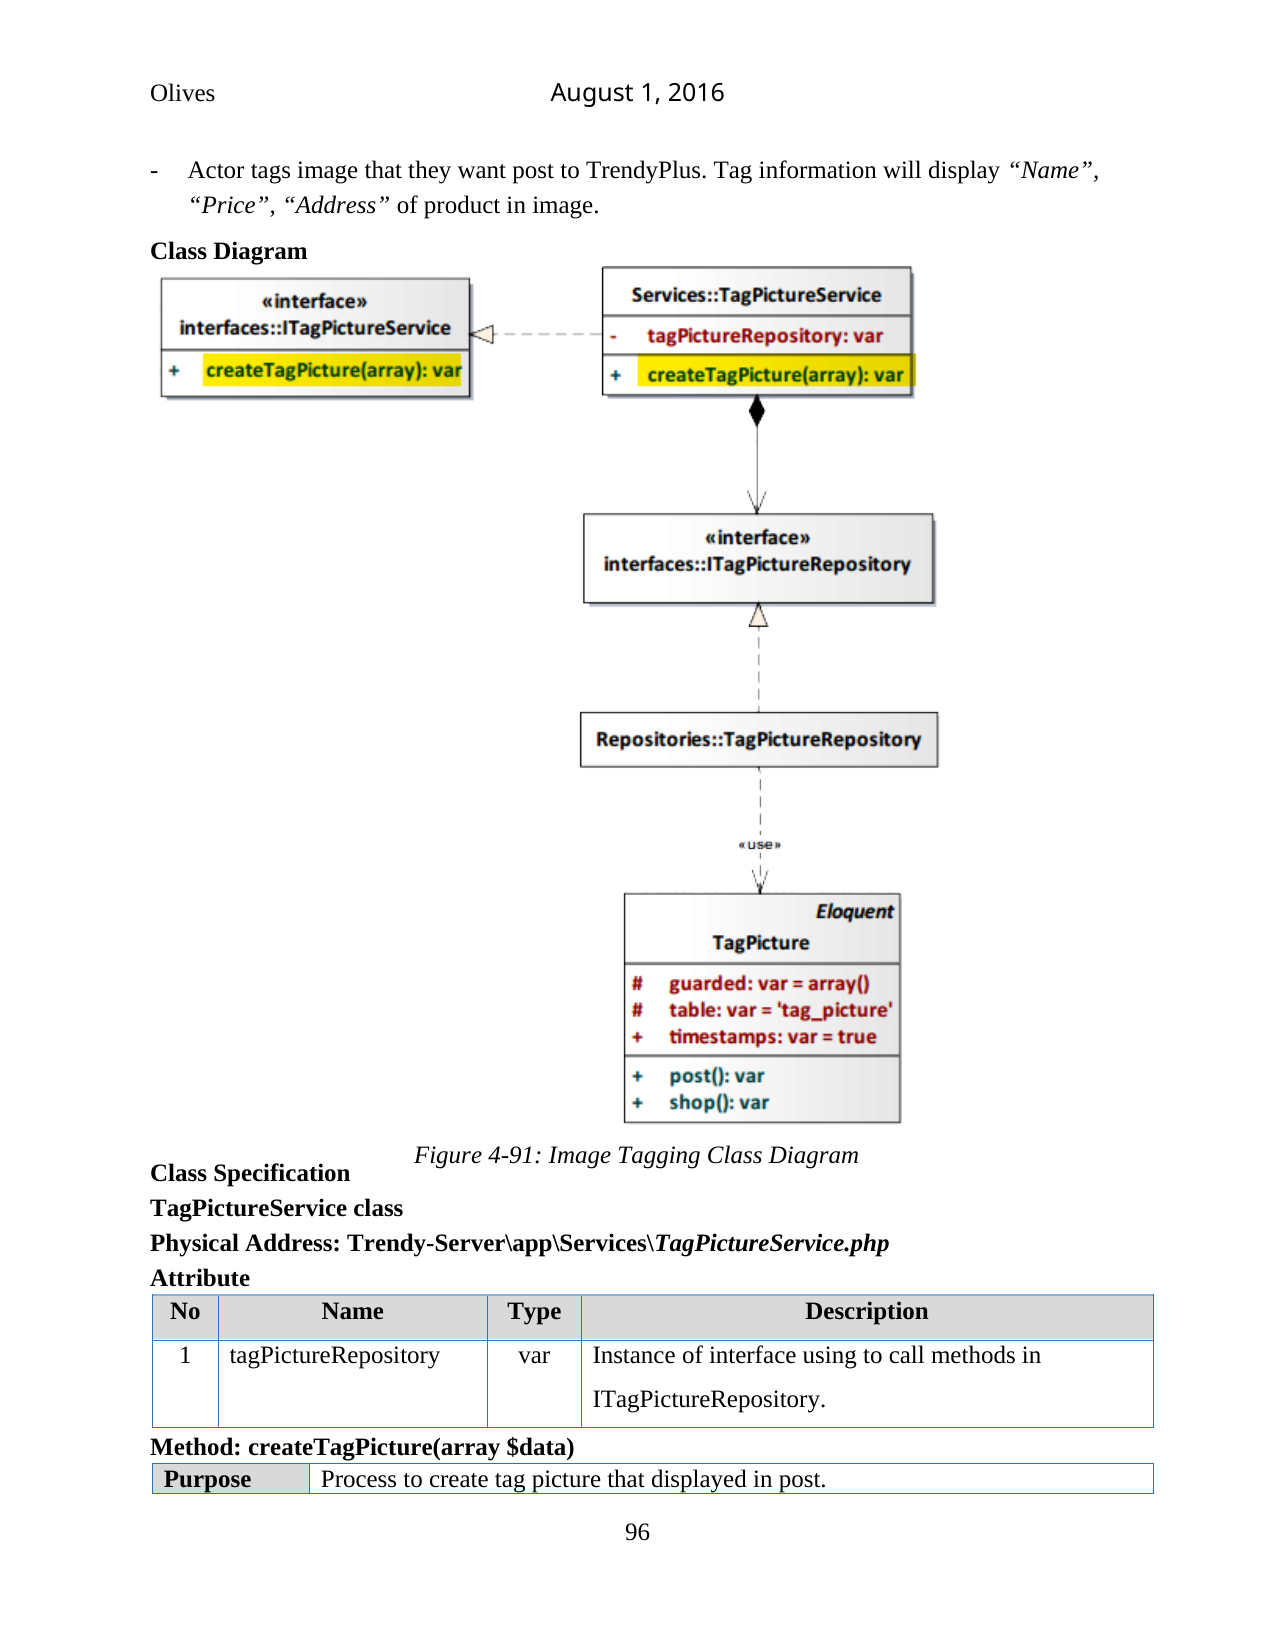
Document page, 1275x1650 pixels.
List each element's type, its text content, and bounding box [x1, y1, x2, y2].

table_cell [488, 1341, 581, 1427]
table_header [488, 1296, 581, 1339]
picture [150, 266, 968, 1139]
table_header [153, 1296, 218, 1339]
subtitle Class Diagram [150, 236, 1125, 264]
subtitle TagPictureService class [150, 1193, 1125, 1222]
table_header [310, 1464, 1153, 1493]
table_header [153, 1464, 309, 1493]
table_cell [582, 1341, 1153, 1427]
subtitle Method: createTagPicture(array $data) [150, 1432, 1125, 1461]
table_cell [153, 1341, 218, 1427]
subtitle Attribute [150, 1263, 1125, 1292]
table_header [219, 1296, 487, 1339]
subtitle Class Specification [150, 1158, 1125, 1186]
subtitle Physical Address: Trendy-Server\app\Services\TagPictureService.php [150, 1228, 1125, 1257]
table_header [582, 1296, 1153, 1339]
list Actor tags image that they want post to TrendyPlus. Tag information will display “Name”, “Price”, “Address” of product in image. [150, 150, 1125, 221]
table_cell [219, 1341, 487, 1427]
